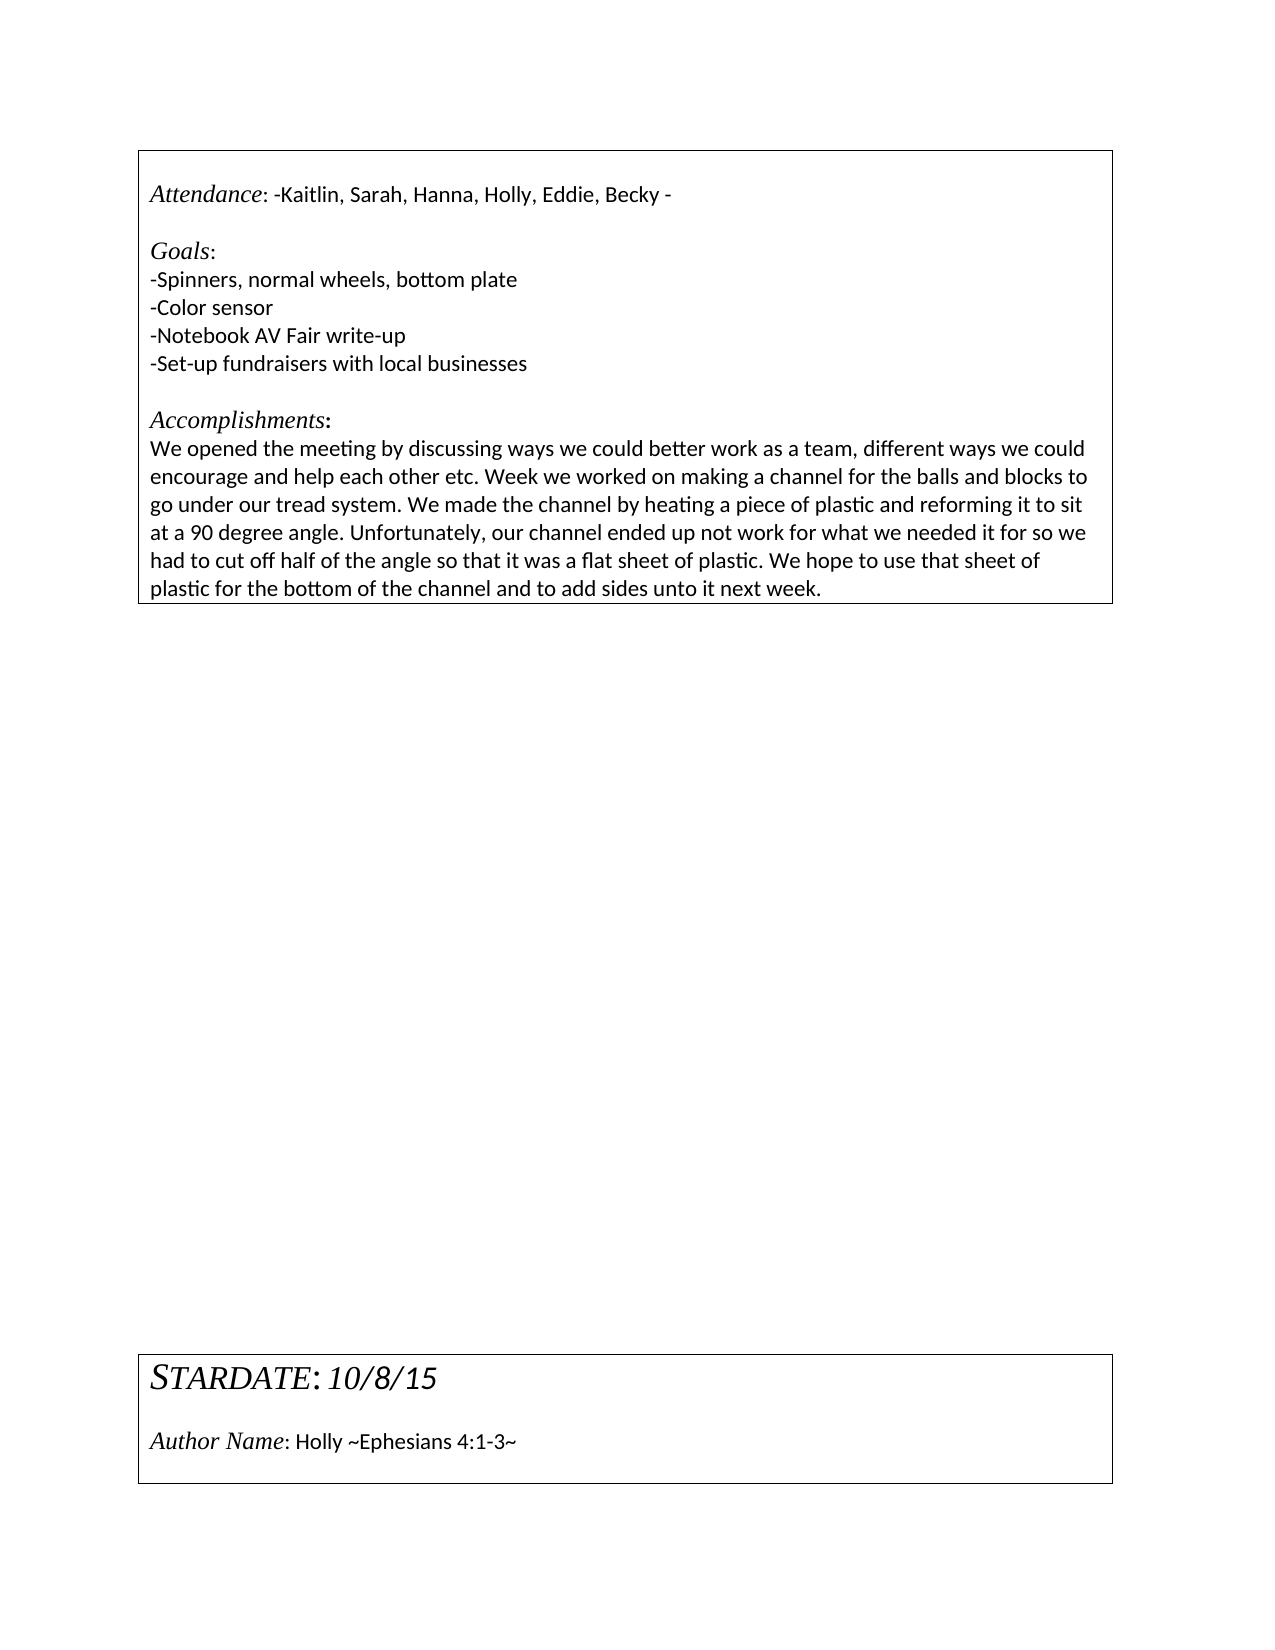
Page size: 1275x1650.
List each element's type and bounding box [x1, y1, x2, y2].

table_header [139, 1355, 1112, 1483]
table_header [139, 151, 1112, 602]
